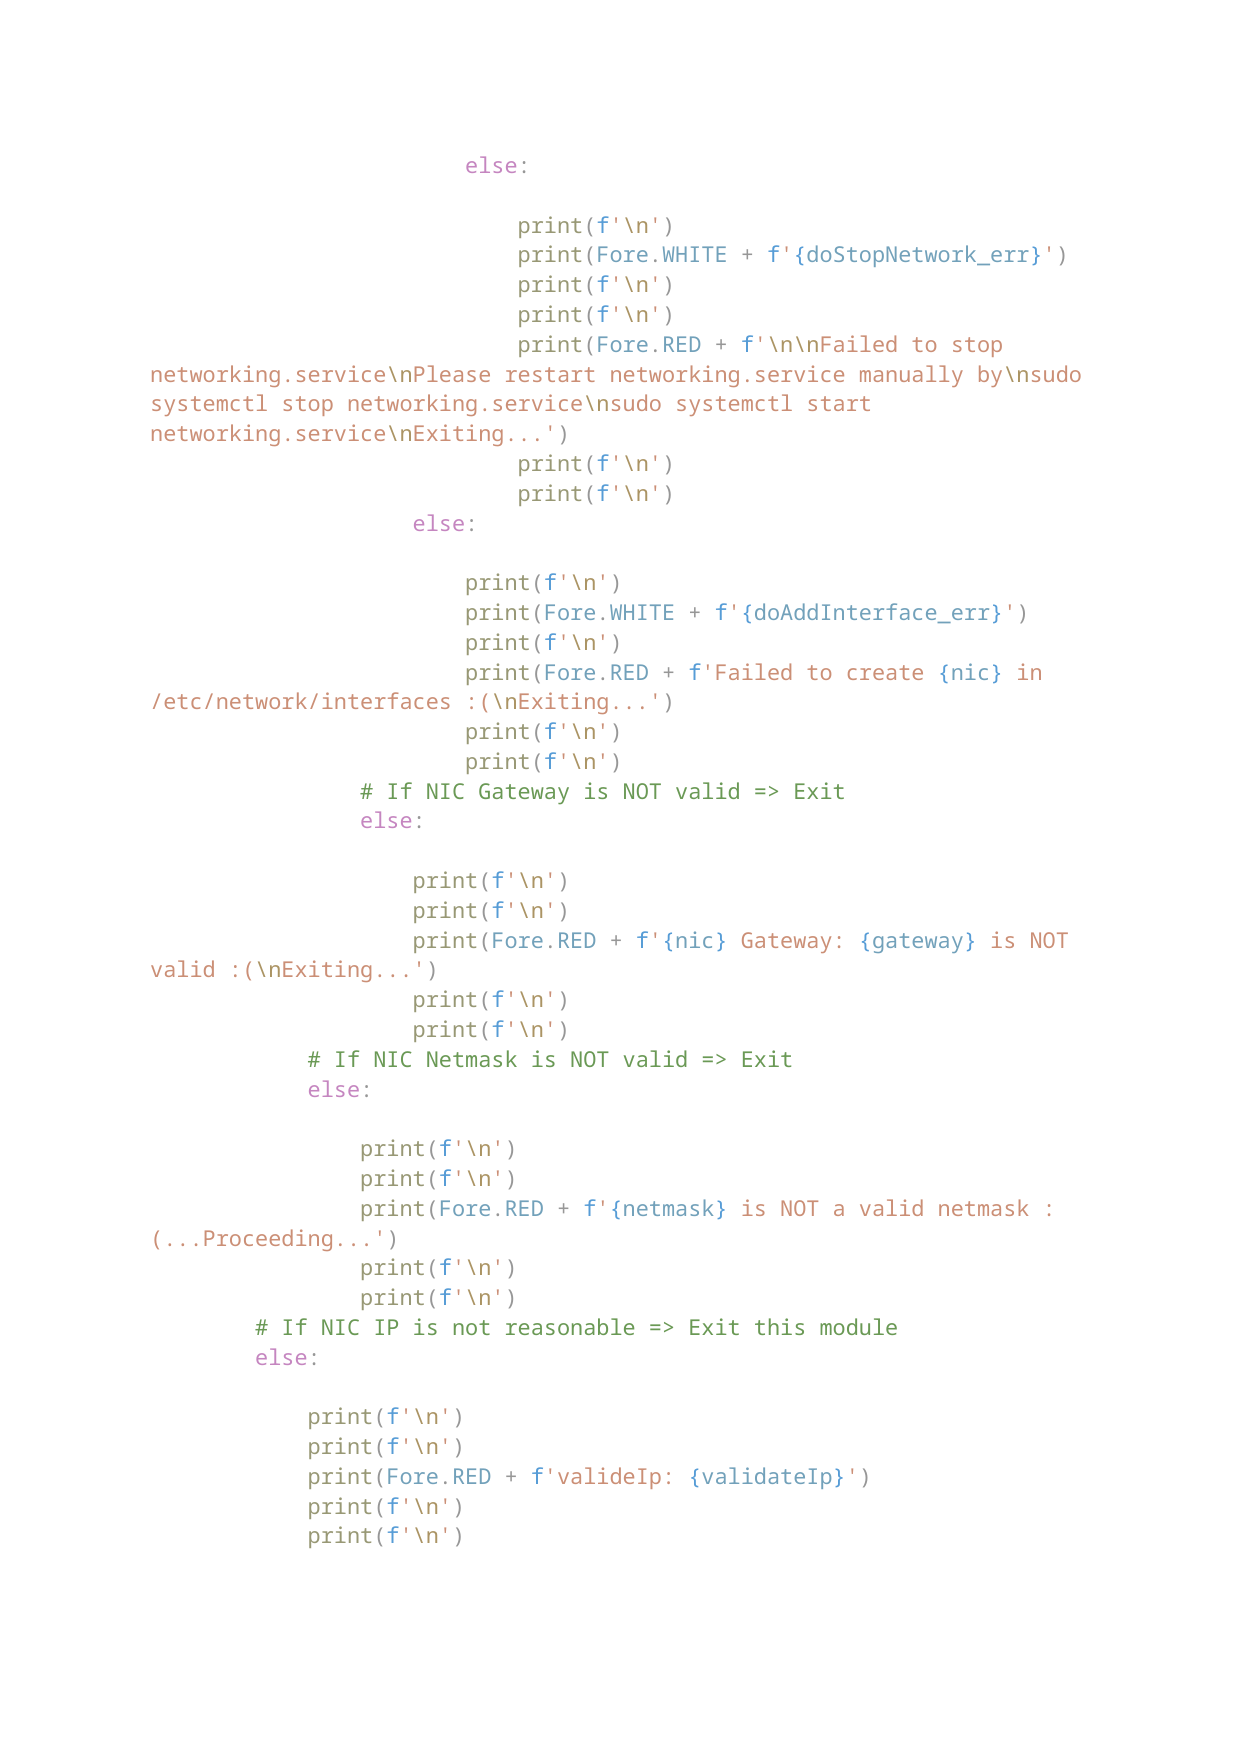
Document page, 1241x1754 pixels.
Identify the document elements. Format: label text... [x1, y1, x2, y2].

text print(Fore.RED + f'\n\nFailed to stop networking.service\nPlease restart networking.service manually by\nsudo systemctl stop networking.service\nsudo systemctl start networking.service\nExiting...') [150, 329, 1090, 448]
text print(f'\n') [150, 448, 1090, 478]
text # If NIC Netmask is NOT valid => Exit [150, 1044, 1090, 1073]
text print(f'\n') [150, 1401, 1090, 1431]
text print(f'\n') [150, 299, 1090, 329]
text print(f'\n') [150, 269, 1090, 299]
text else: [150, 507, 1090, 537]
text print(f'\n') [150, 478, 1090, 507]
text print(Fore.WHITE + f'{doStopNetwork_err}') [150, 239, 1090, 269]
text print(f'\n') [150, 209, 1090, 239]
text print(f'\n') [150, 895, 1090, 924]
text print(f'\n') [150, 627, 1090, 656]
text # If NIC IP is not reasonable => Exit this module [150, 1312, 1090, 1342]
text print(f'\n') [150, 1282, 1090, 1312]
text print(f'\n') [150, 1491, 1090, 1520]
text print(f'\n') [150, 1163, 1090, 1193]
text print(f'\n') [150, 1431, 1090, 1461]
text # If NIC Gateway is NOT valid => Exit [150, 776, 1090, 805]
text print(f'\n') [150, 716, 1090, 746]
text print(f'\n') [150, 746, 1090, 776]
text print(f'\n') [150, 1133, 1090, 1163]
text print(Fore.RED + f'Failed to create {nic} in /etc/network/interfaces :(\nExiting...') [150, 656, 1090, 716]
text print(f'\n') [150, 567, 1090, 597]
text print(f'\n') [150, 1252, 1090, 1282]
text else: [150, 805, 1090, 835]
text print(Fore.RED + f'{nic} Gateway: {gateway} is NOT valid :(\nExiting...') [150, 924, 1090, 984]
text print(f'\n') [150, 1014, 1090, 1044]
text print(f'\n') [150, 984, 1090, 1014]
text else: [150, 1342, 1090, 1371]
text print(f'\n') [150, 1520, 1090, 1550]
text print(Fore.RED + f'{netmask} is NOT a valid netmask :(...Proceeding...') [150, 1193, 1090, 1252]
text else: [150, 1073, 1090, 1103]
text else: [150, 150, 1090, 180]
text print(Fore.RED + f'valideIp: {validateIp}') [150, 1461, 1090, 1491]
text print(f'\n') [150, 865, 1090, 895]
text print(Fore.WHITE + f'{doAddInterface_err}') [150, 597, 1090, 627]
